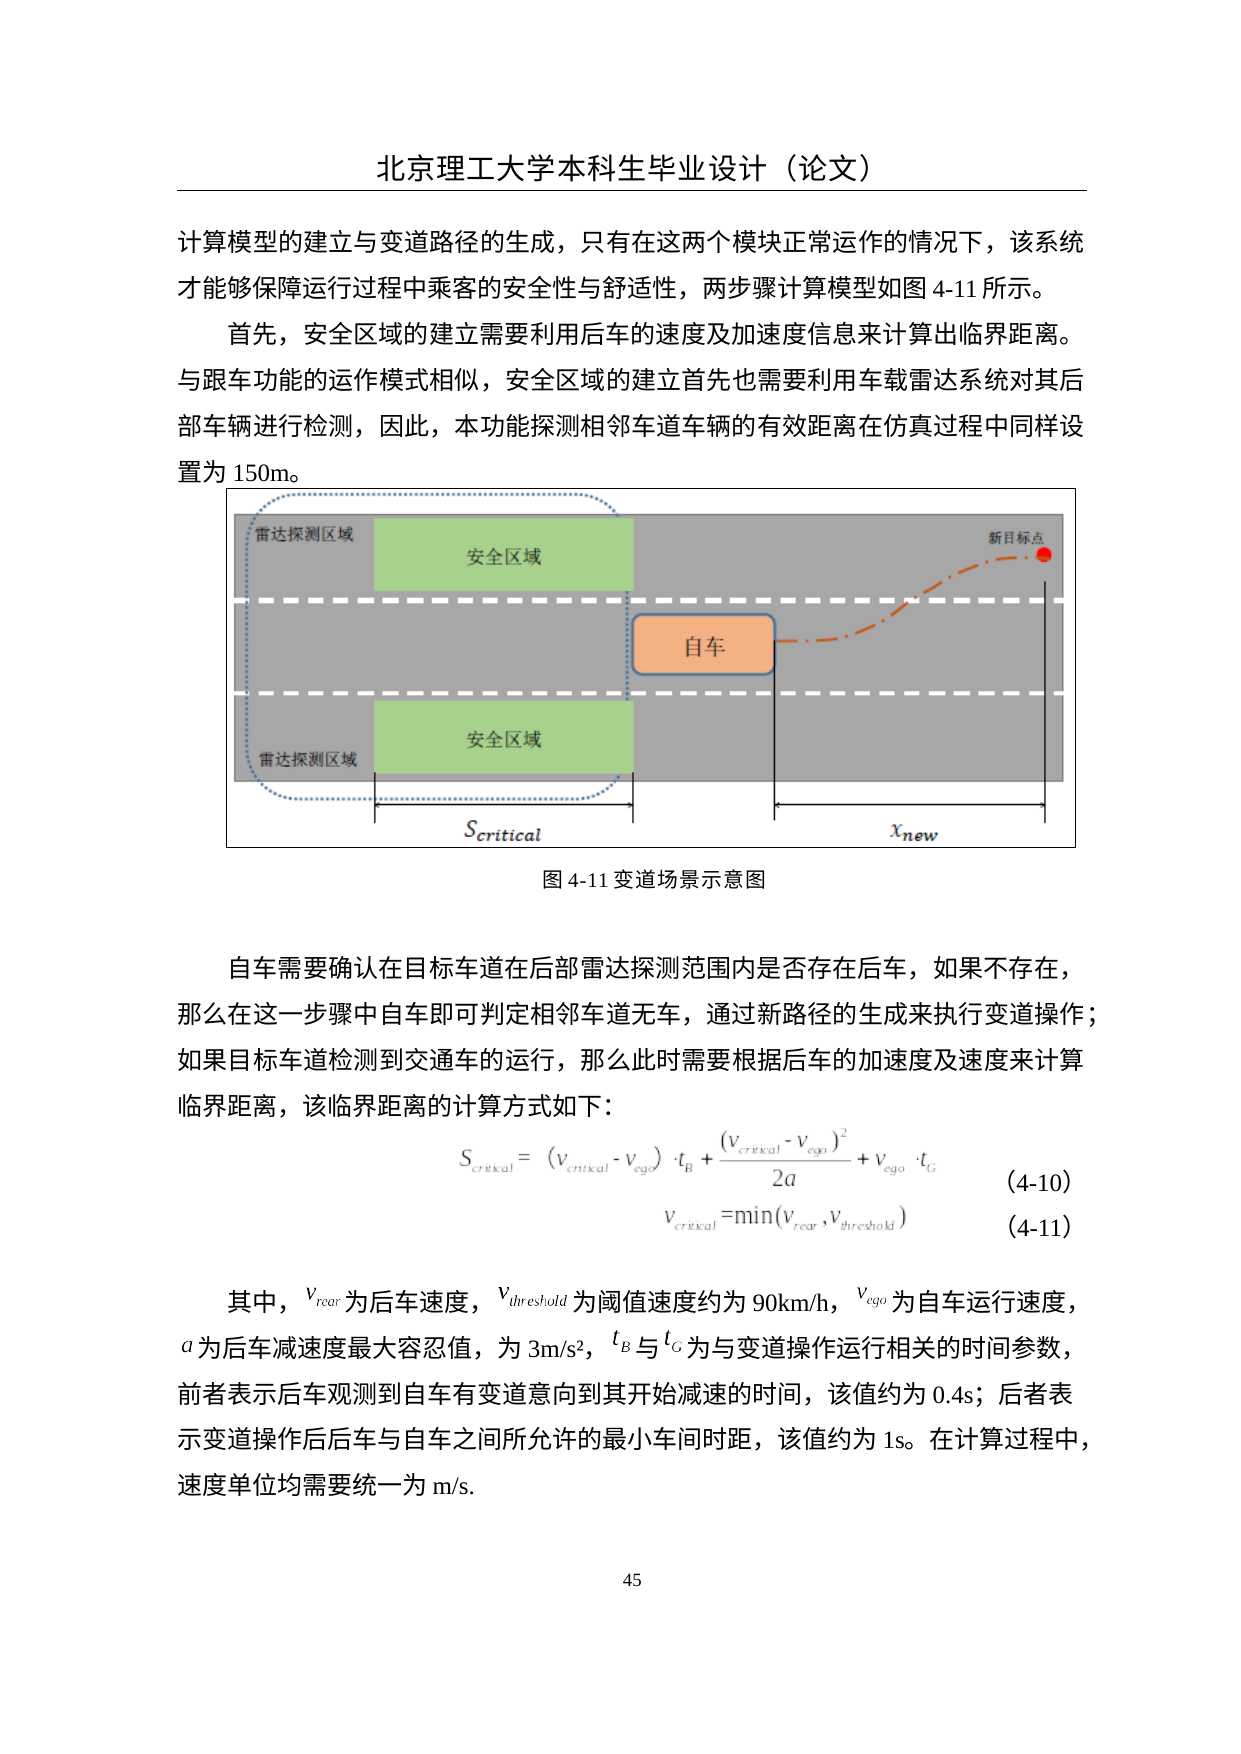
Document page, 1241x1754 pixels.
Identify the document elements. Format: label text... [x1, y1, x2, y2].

text 其中，为后车速度，为阈值速度约为90km/h，为自车运行速度，为后车减速度最大容忍值，为3m/s²，与为与变道操作运行相关的时间参数，前者表示后车观测到自车有变道意向到其开始减速的时间，该值约为0.4s；后者表示变道操作后后车与自车之间所允许的最小车间时距，该值约为1s。在计算过程中，速度单位均需要统一为m/s. [177, 1273, 1087, 1502]
text 首先，安全区域的建立需要利用后车的速度及加速度信息来计算出临界距离。与跟车功能的运作模式相似，安全区域的建立首先也需要利用车载雷达系统对其后部车辆进行检测，因此，本功能探测相邻车道车辆的有效距离在仿真过程中同样设置为150m。 [177, 305, 1087, 488]
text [177, 213, 1087, 305]
text （4-11） [177, 1198, 1087, 1244]
text 自车需要确认在目标车道在后部雷达探测范围内是否存在后车，如果不存在，那么在这一步骤中自车即可判定相邻车道无车，通过新路径的生成来执行变道操作；如果目标车道检测到交通车的运行，那么此时需要根据后车的加速度及速度来计算临界距离，该临界距离的计算方式如下： [177, 939, 1087, 1123]
text 图4-11变道场景示意图 [177, 848, 1087, 893]
picture [227, 489, 1075, 847]
text （4-10） [177, 1123, 1087, 1198]
